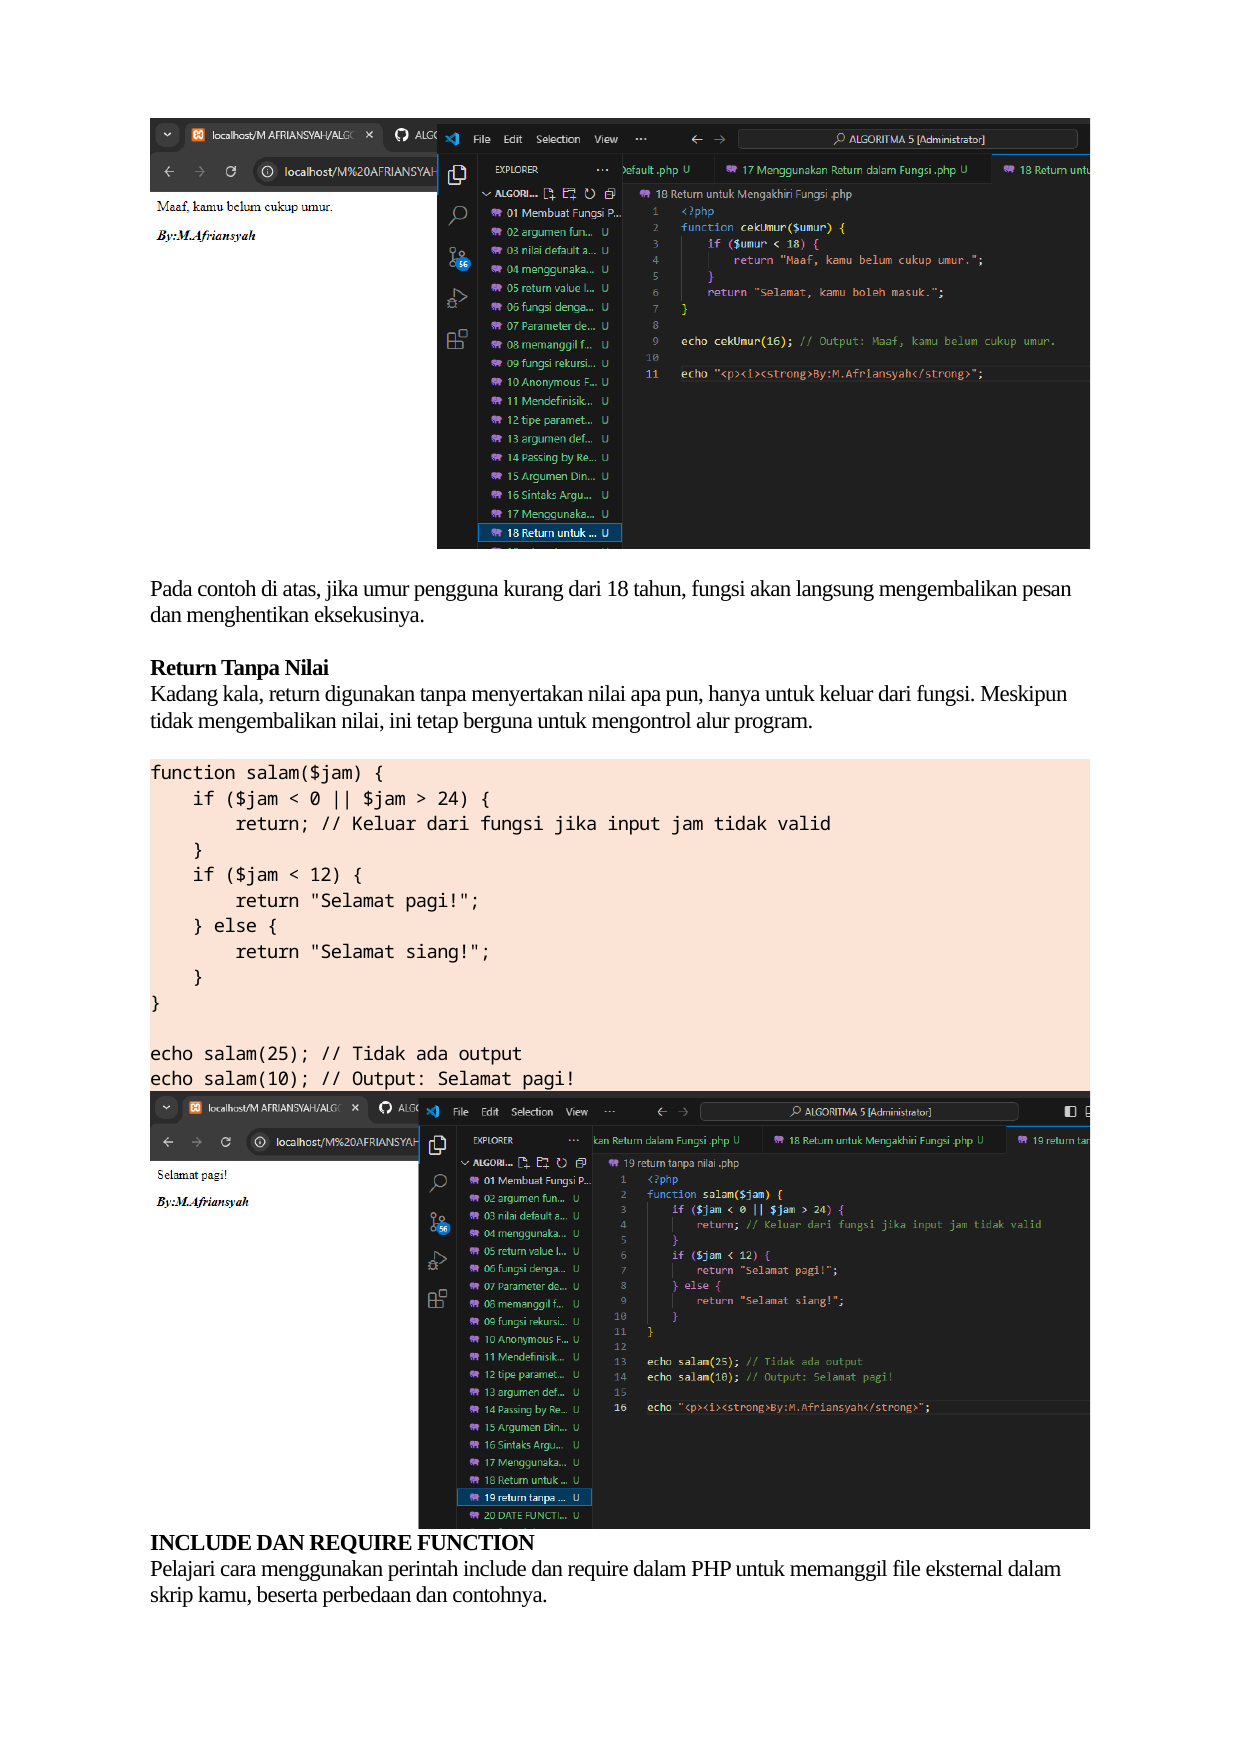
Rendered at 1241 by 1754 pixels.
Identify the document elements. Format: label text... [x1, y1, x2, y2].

text INCLUDE DAN REQUIRE FUNCTION [150, 1529, 1090, 1555]
text } else { [150, 912, 1090, 938]
text Pada contoh di atas, jika umur pengguna kurang dari 18 tahun, fungsi akan langsung mengembalikan pesan dan menghentikan eksekusinya. [150, 575, 1090, 628]
text } [150, 836, 1090, 861]
picture [150, 118, 1091, 549]
text echo salam(25); // Tidak ada output [150, 1040, 1090, 1066]
text Kadang kala, return digunakan tanpa menyertakan nilai apa pun, hanya untuk keluar dari fungsi. Meskipun tidak mengembalikan nilai, ini tetap berguna untuk mengontrol alur program. [150, 680, 1090, 733]
text } [150, 989, 1090, 1014]
text echo salam(10); // Output: Selamat pagi! [150, 1066, 1090, 1091]
picture [150, 1091, 1091, 1529]
text Return Tanpa Nilai [150, 654, 1090, 680]
text Pelajari cara menggunakan perintah include dan require dalam PHP untuk memanggil file eksternal dalam skrip kamu, beserta perbedaan dan contohnya. [150, 1555, 1090, 1608]
text } [150, 963, 1090, 989]
text return "Selamat pagi!"; [150, 887, 1090, 912]
text return "Selamat siang!"; [150, 938, 1090, 963]
text if ($jam < 0 || $jam > 24) { [150, 785, 1090, 810]
text function salam($jam) { [150, 759, 1090, 785]
text if ($jam < 12) { [150, 861, 1090, 887]
text return; // Keluar dari fungsi jika input jam tidak valid [150, 810, 1090, 836]
